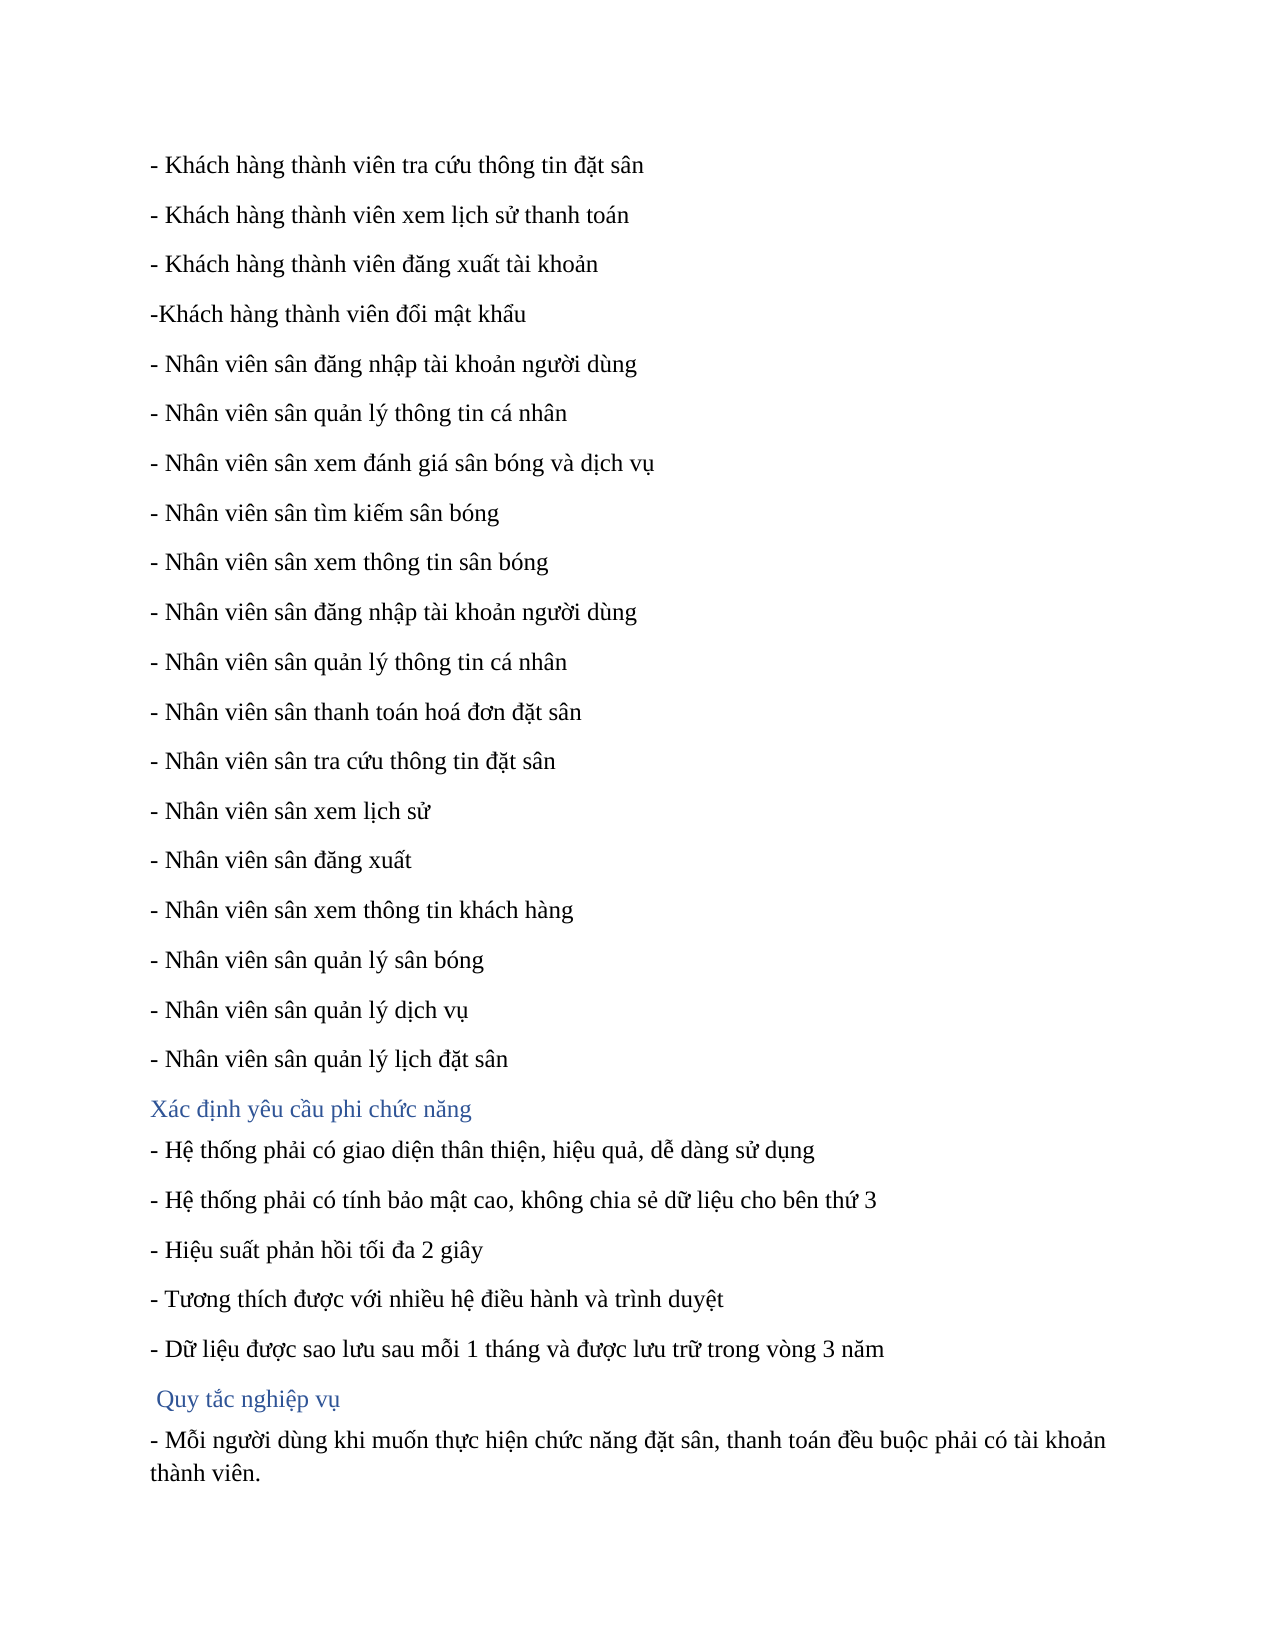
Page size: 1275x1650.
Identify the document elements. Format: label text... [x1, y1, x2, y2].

text - Nhân viên sân quản lý sân bóng [150, 945, 1125, 974]
text - Nhân viên sân quản lý lịch đặt sân [150, 1044, 1125, 1073]
text - Hiệu suất phản hồi tối đa 2 giây [150, 1235, 1125, 1263]
text - Nhân viên sân tra cứu thông tin đặt sân [150, 746, 1125, 775]
text - Nhân viên sân quản lý thông tin cá nhân [150, 398, 1125, 427]
text - Khách hàng thành viên đăng xuất tài khoản [150, 249, 1125, 278]
text - Khách hàng thành viên tra cứu thông tin đặt sân [150, 150, 1125, 179]
text - Hệ thống phải có tính bảo mật cao, không chia sẻ dữ liệu cho bên thứ 3 [150, 1185, 1125, 1214]
text - Nhân viên sân quản lý thông tin cá nhân [150, 647, 1125, 676]
text - Dữ liệu được sao lưu sau mỗi 1 tháng và được lưu trữ trong vòng 3 năm [150, 1334, 1125, 1363]
text - Nhân viên sân đăng nhập tài khoản người dùng [150, 597, 1125, 626]
text - Khách hàng thành viên xem lịch sử thanh toán [150, 200, 1125, 228]
text - Nhân viên sân quản lý dịch vụ [150, 995, 1125, 1023]
text - Nhân viên sân xem thông tin sân bóng [150, 547, 1125, 576]
text - Nhân viên sân xem thông tin khách hàng [150, 895, 1125, 924]
text - Nhân viên sân tìm kiếm sân bóng [150, 498, 1125, 527]
text - Nhân viên sân xem lịch sử [150, 796, 1125, 825]
text - Nhân viên sân thanh toán hoá đơn đặt sân [150, 697, 1125, 725]
text -Khách hàng thành viên đổi mật khẩu [150, 299, 1125, 328]
subtitle Xác định yêu cầu phi chức năng [150, 1094, 1125, 1123]
subtitle Quy tắc nghiệp vụ [150, 1384, 1125, 1413]
text - Mỗi người dùng khi muốn thực hiện chức năng đặt sân, thanh toán đều buộc phải có tài khoản thành viên. [150, 1425, 1125, 1487]
text - Nhân viên sân đăng nhập tài khoản người dùng [150, 349, 1125, 377]
text - Nhân viên sân xem đánh giá sân bóng và dịch vụ [150, 448, 1125, 477]
text - Nhân viên sân đăng xuất [150, 846, 1125, 874]
text - Hệ thống phải có giao diện thân thiện, hiệu quả, dễ dàng sử dụng [150, 1135, 1125, 1164]
text - Tương thích được với nhiều hệ điều hành và trình duyệt [150, 1284, 1125, 1313]
